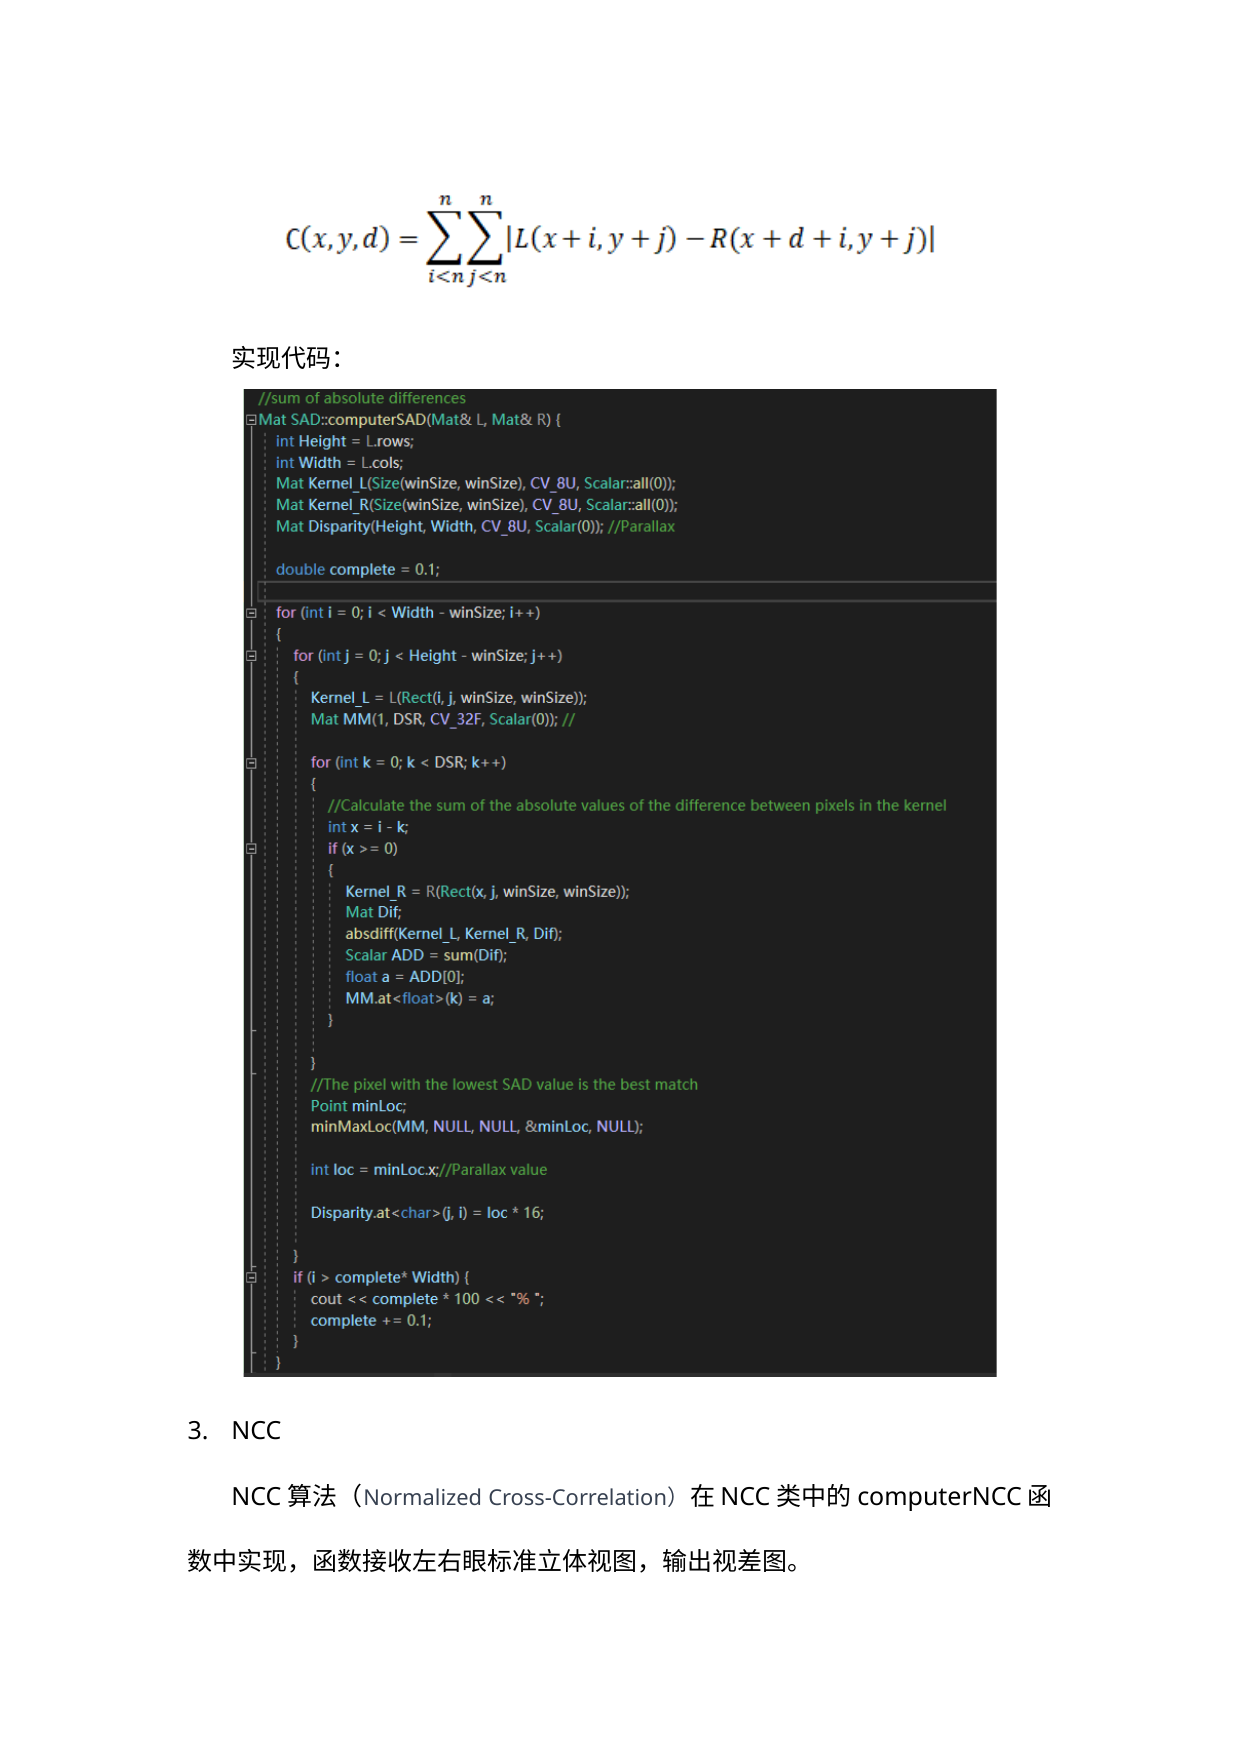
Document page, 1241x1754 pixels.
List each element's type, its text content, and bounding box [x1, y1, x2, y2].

picture [243, 389, 997, 1377]
list NCC [187, 1397, 1053, 1462]
text 实现代码： [187, 324, 1053, 389]
picture [273, 162, 967, 311]
text NCC算法（Normalized Cross-Correlation）在NCC类中的computerNCC函数中实现，函数接收左右眼标准立体视图，输出视差图。 [187, 1462, 1053, 1592]
